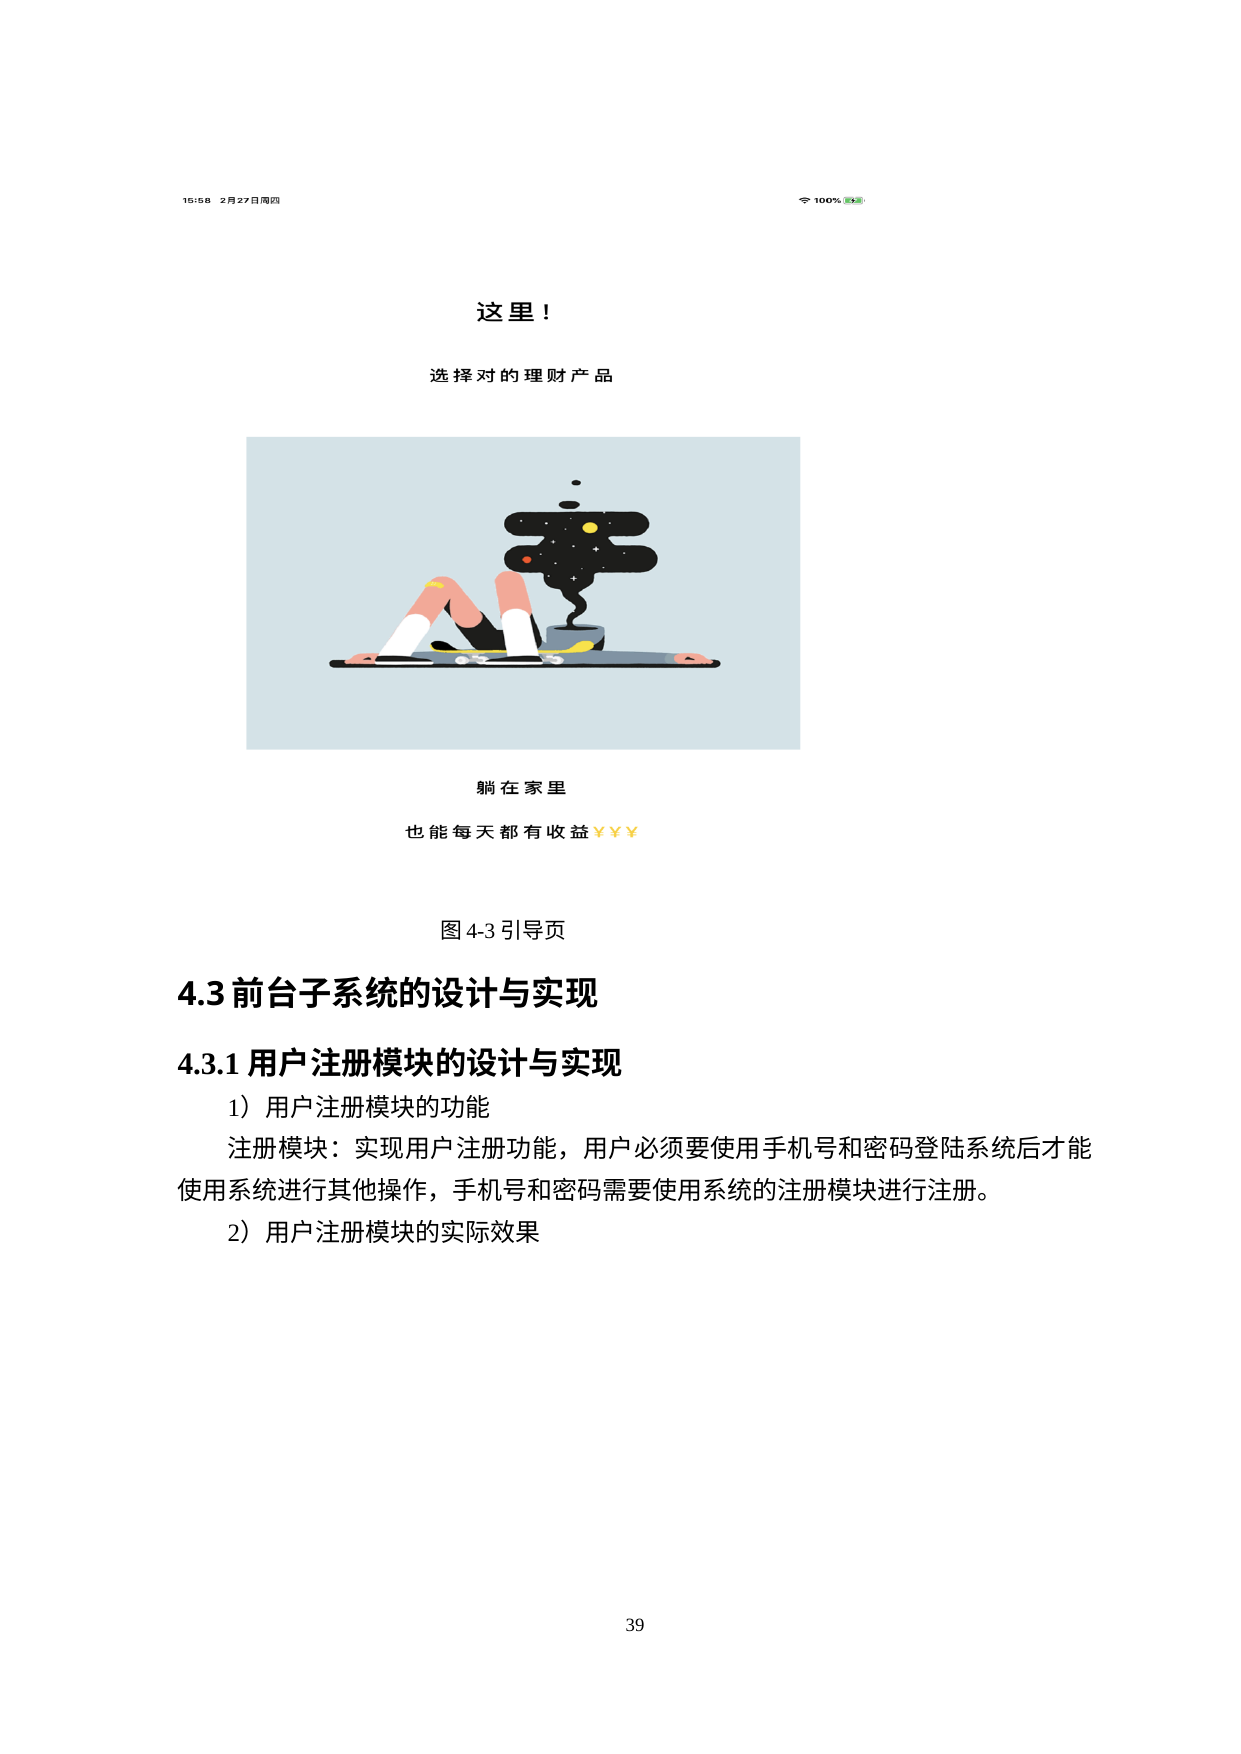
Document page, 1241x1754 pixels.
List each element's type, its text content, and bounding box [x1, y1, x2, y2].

text 1）用户注册模块的功能 [177, 1083, 1092, 1124]
text 2）用户注册模块的实际效果 [177, 1208, 1092, 1249]
text 图4-3 引导页 [396, 913, 1092, 945]
text 注册模块：实现用户注册功能，用户必须要使用手机号和密码登陆系统后才能使用系统进行其他操作，手机号和密码需要使用系统的注册模块进行注册。 [177, 1124, 1092, 1208]
text 4.3前台子系统的设计与实现 [177, 972, 1092, 1014]
list 4.3.1 用户注册模块的设计与实现 [177, 1041, 1092, 1083]
picture [177, 195, 869, 889]
